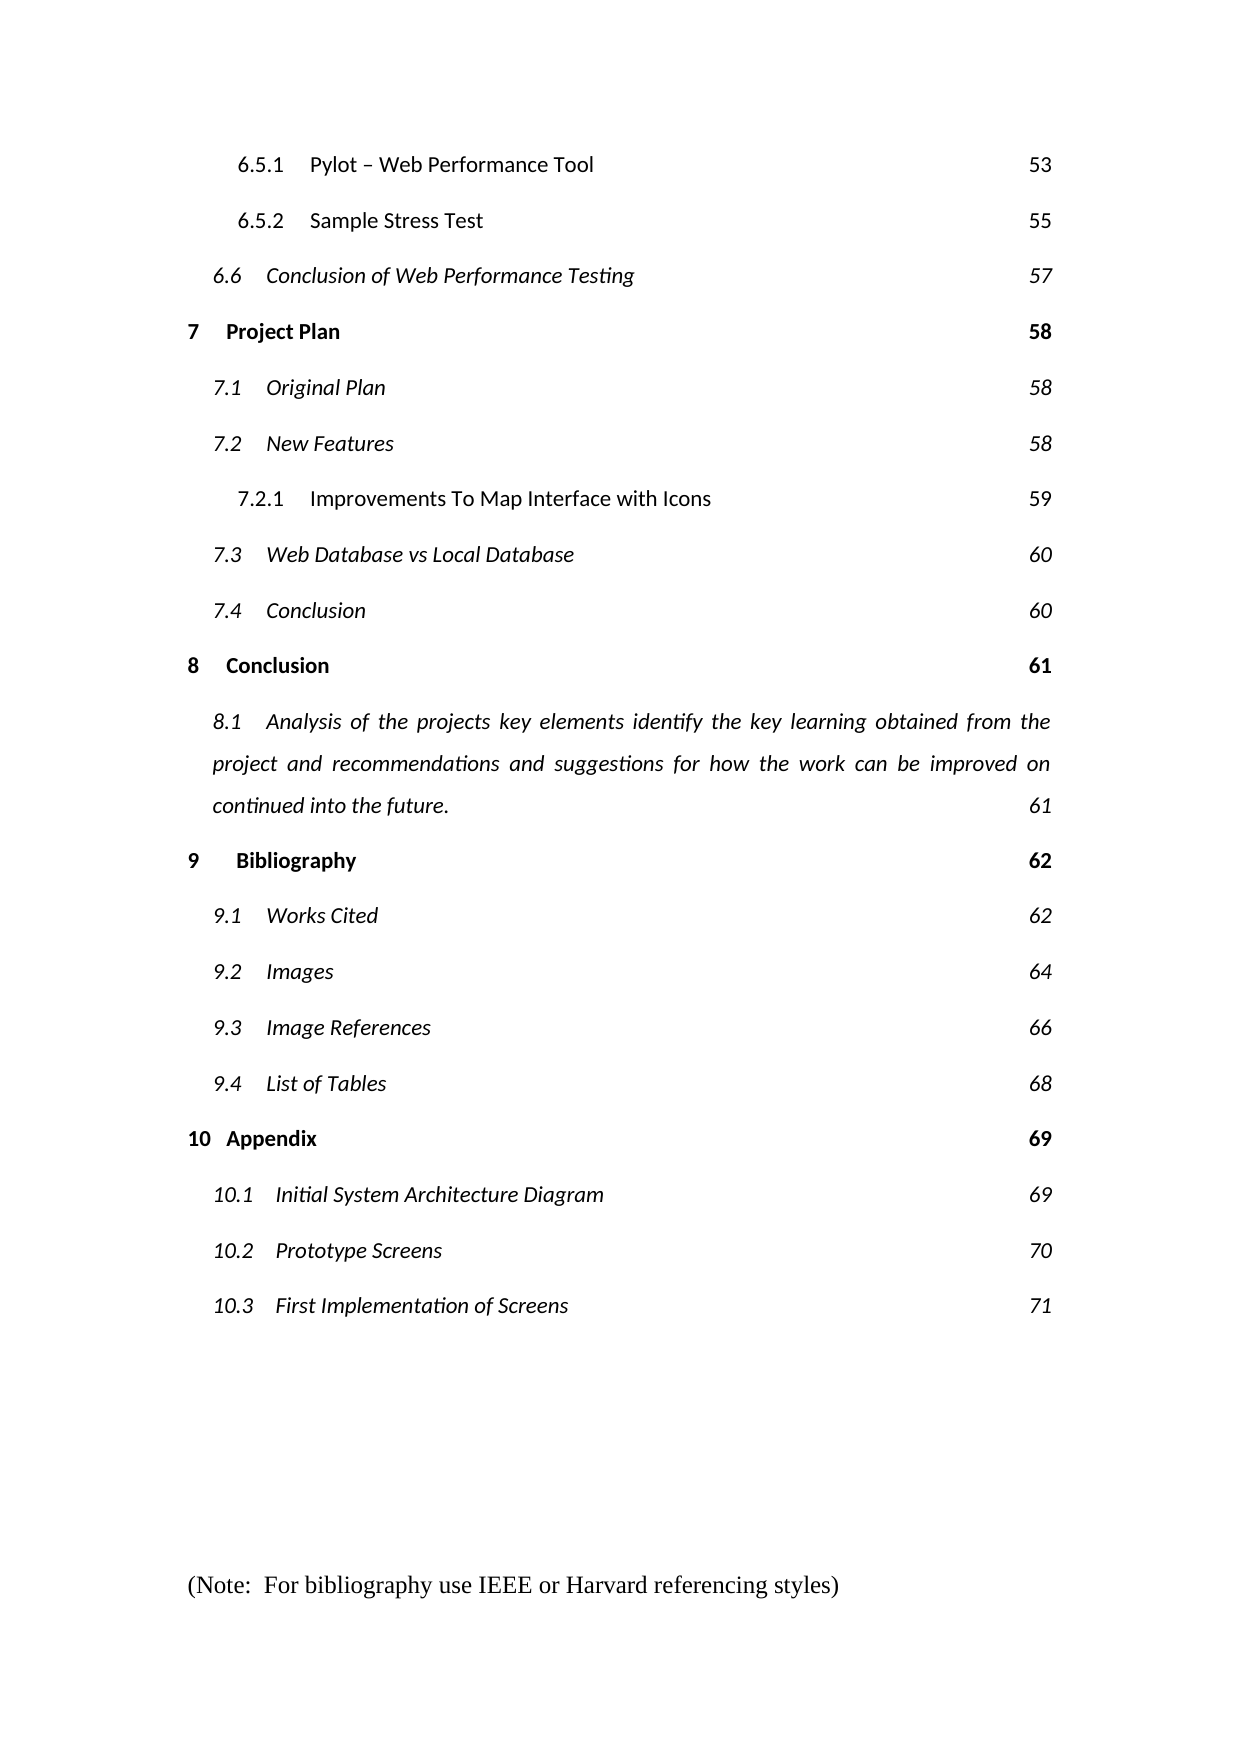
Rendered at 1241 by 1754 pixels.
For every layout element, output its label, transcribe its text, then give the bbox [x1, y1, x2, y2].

text (Note: For bibliography use IEEE or Harvard referencing styles) [187, 1570, 1053, 1598]
